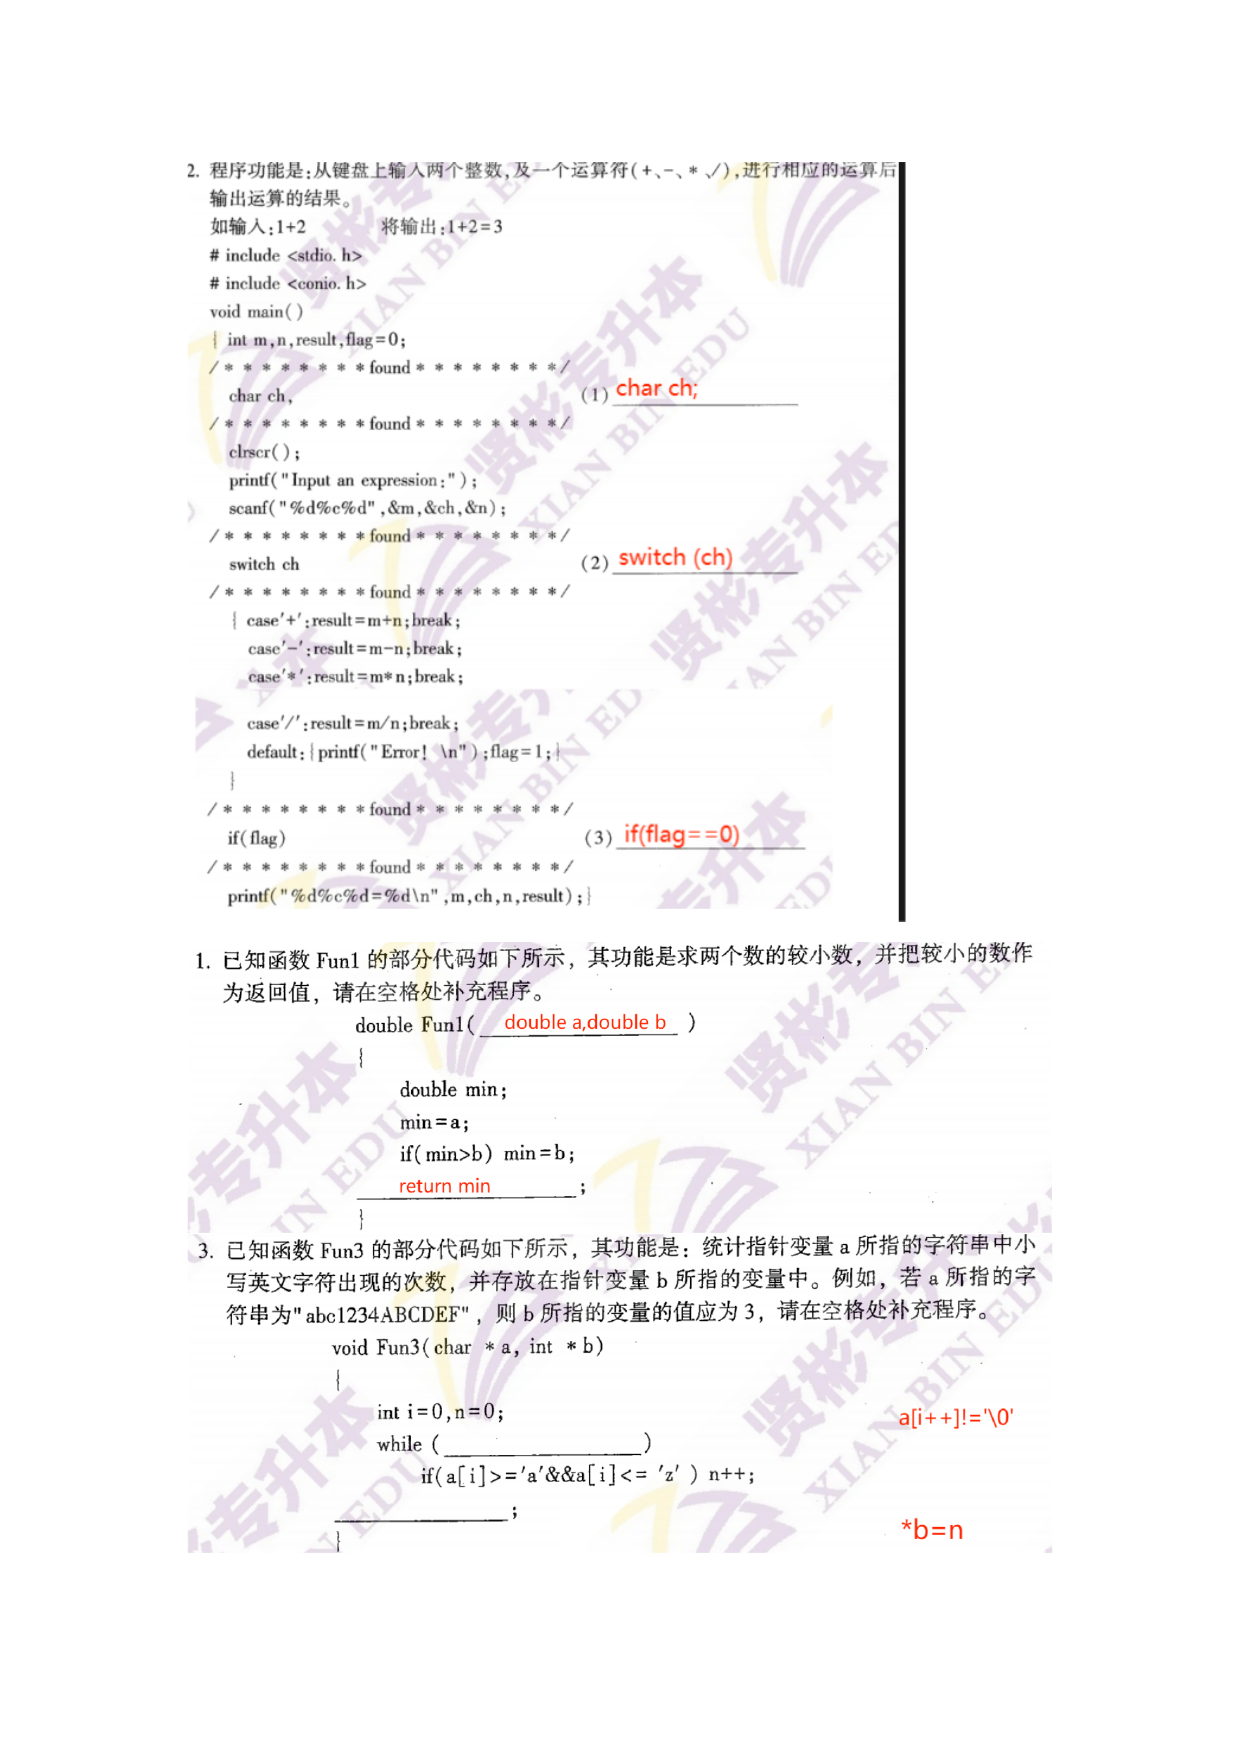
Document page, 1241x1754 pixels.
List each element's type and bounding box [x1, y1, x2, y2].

picture [187, 942, 1052, 1233]
picture [187, 1234, 1053, 1553]
picture [187, 162, 906, 922]
